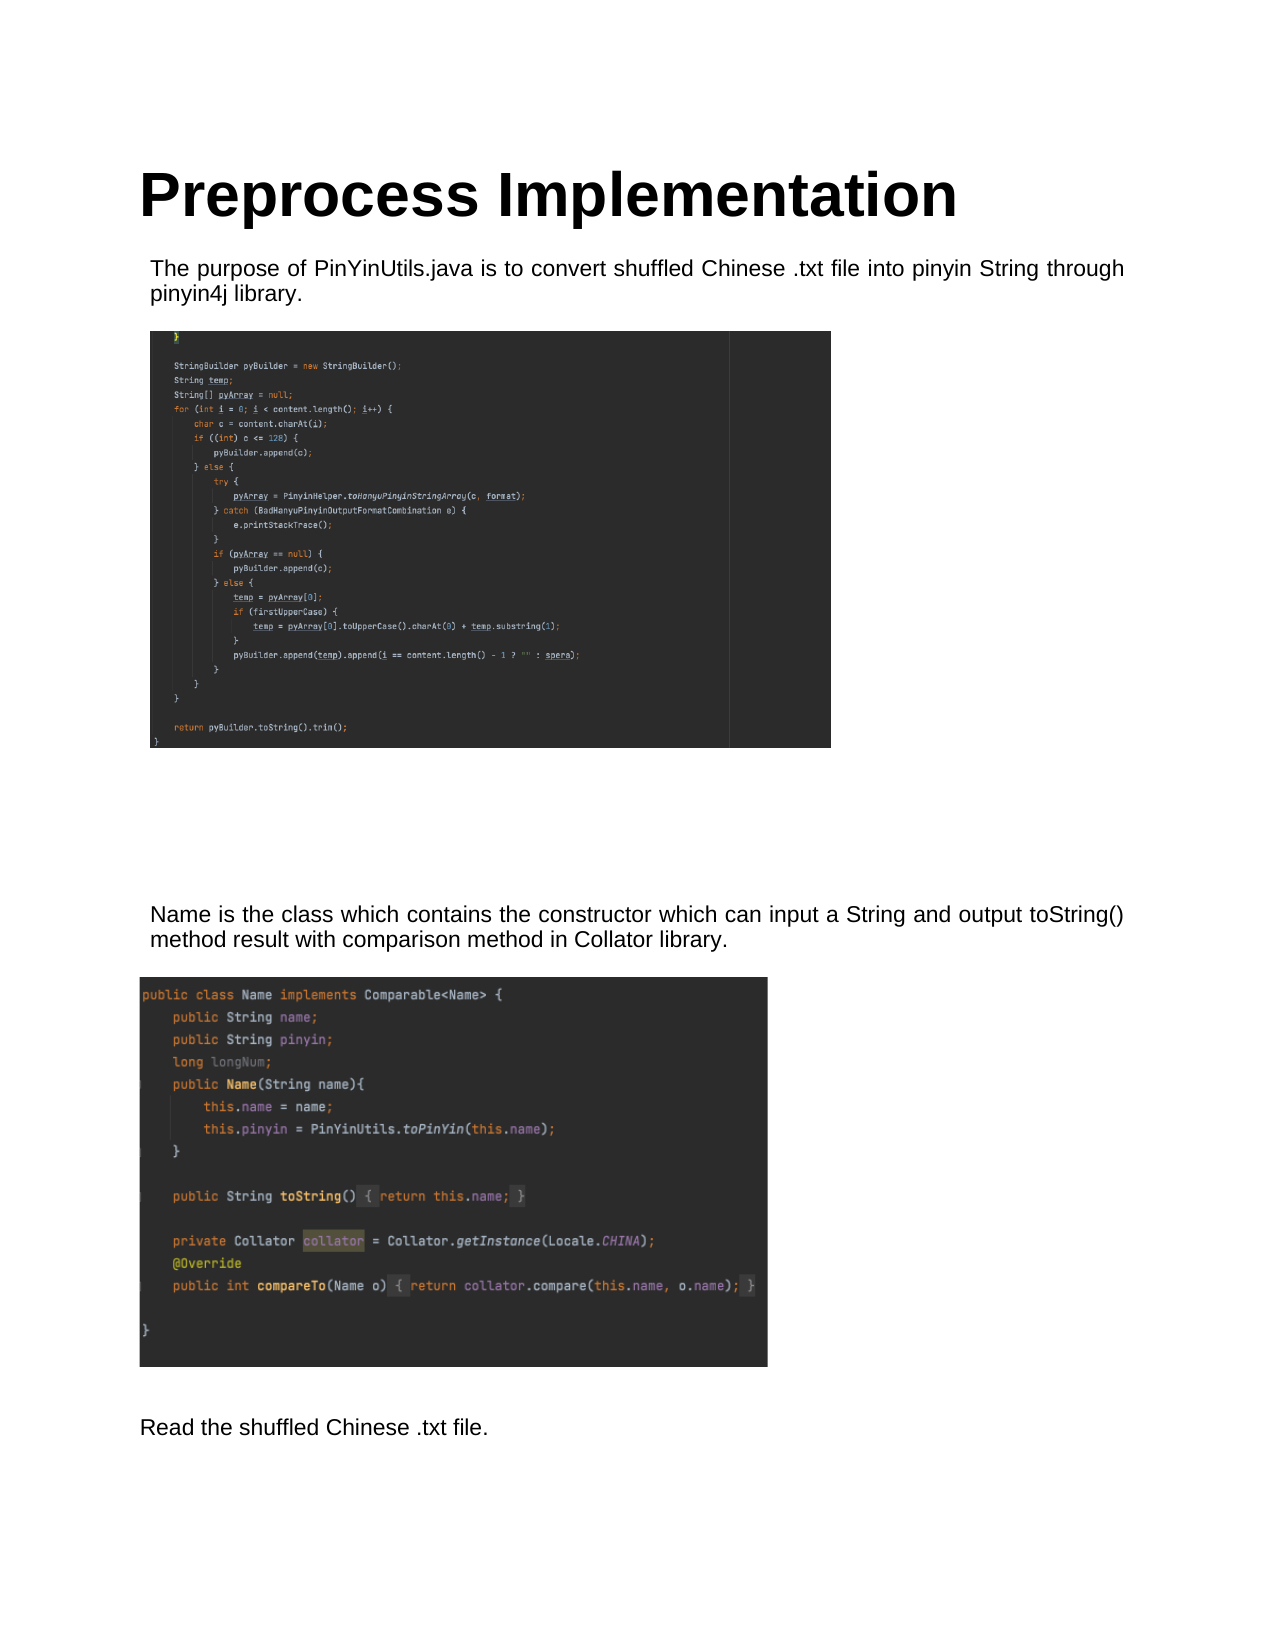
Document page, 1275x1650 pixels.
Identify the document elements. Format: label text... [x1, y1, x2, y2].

text Name is the class which contains the constructor which can input a String and output toString() method result with comparison method in Collator library. [150, 903, 1125, 953]
picture [139, 977, 768, 1367]
picture [150, 331, 831, 748]
text Read the shuffled Chinese .txt file. [139, 1413, 1158, 1440]
subtitle Preprocess Implementation [139, 158, 1158, 229]
text The purpose of PinYinUtils.java is to convert shuffled Chinese .txt file into pinyin String through pinyin4j library. [150, 256, 1125, 306]
